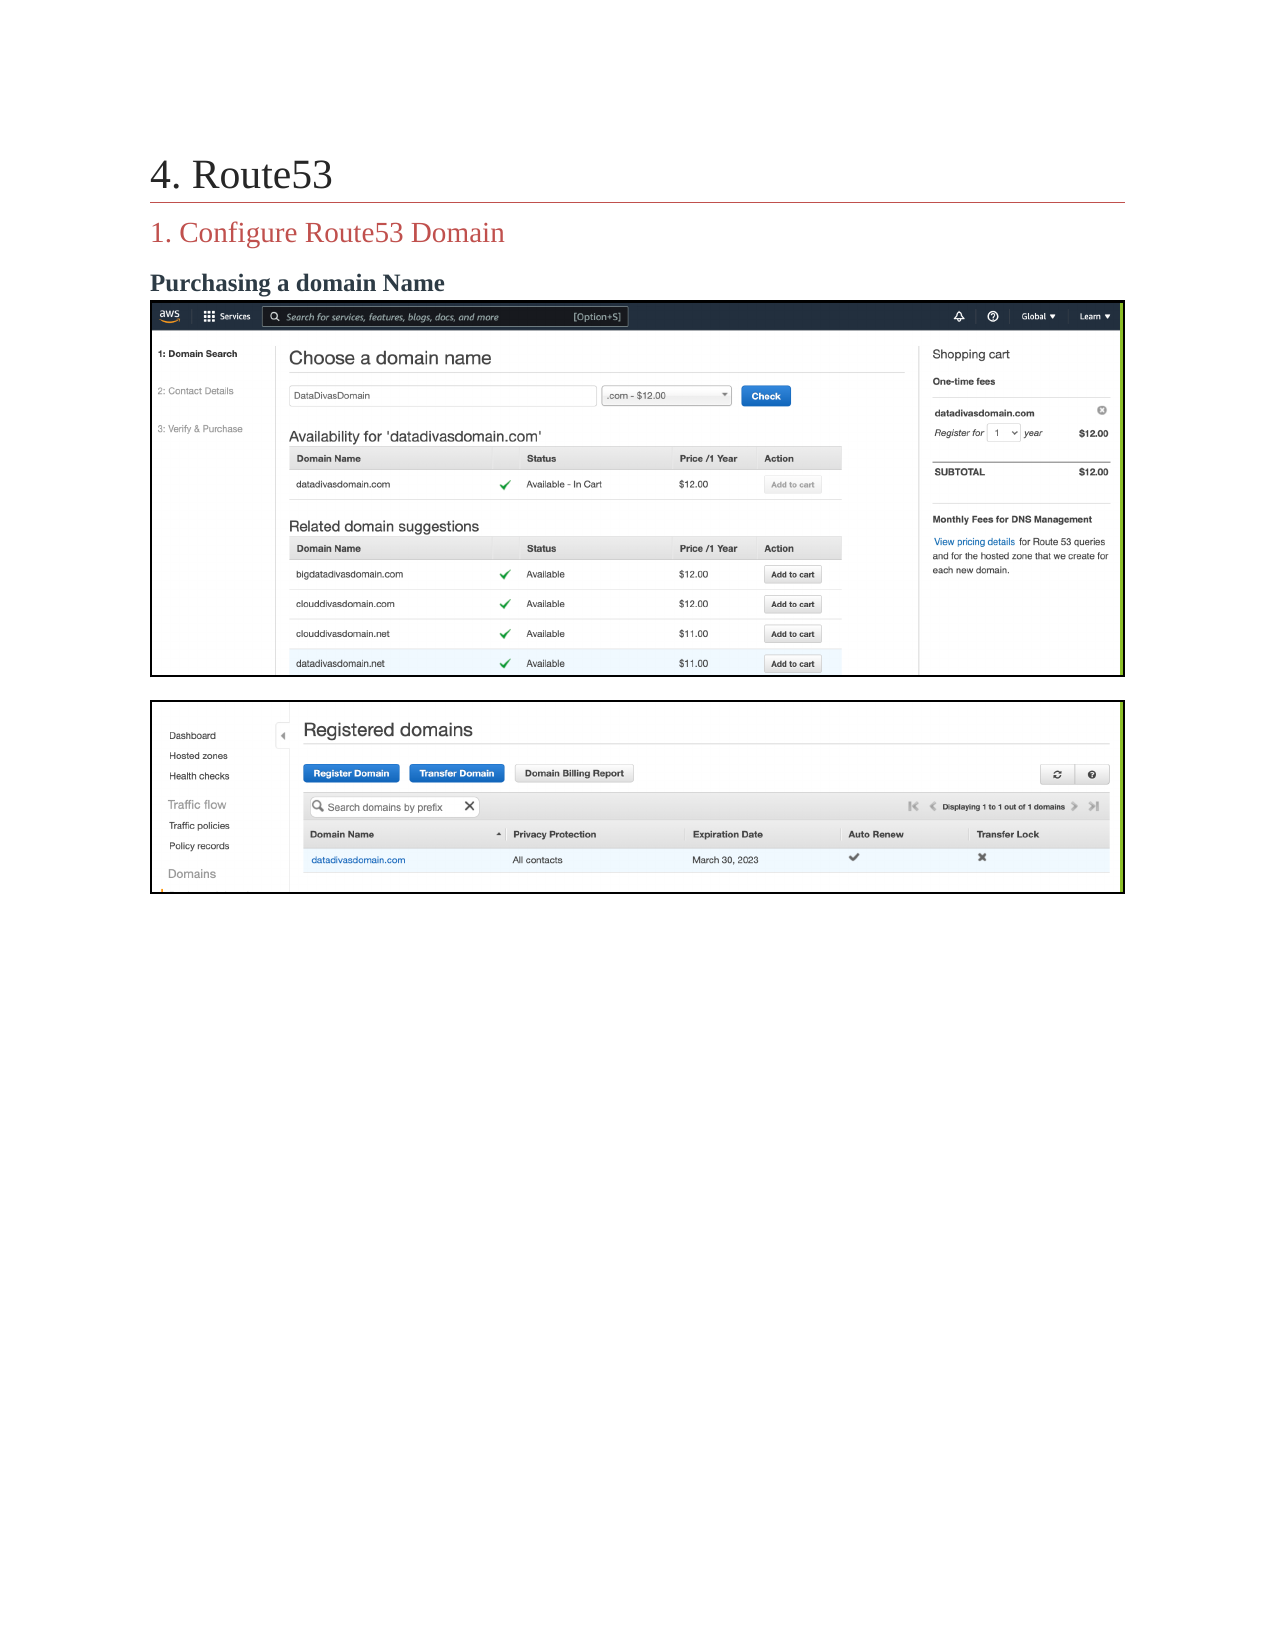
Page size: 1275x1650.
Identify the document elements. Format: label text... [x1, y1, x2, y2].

subtitle 4. Route53 [150, 150, 1125, 202]
subtitle 1. Configure Route53 Domain [150, 216, 1125, 249]
text Purchasing a domain Name [150, 268, 1125, 300]
picture [152, 702, 1123, 892]
picture [152, 303, 1123, 675]
